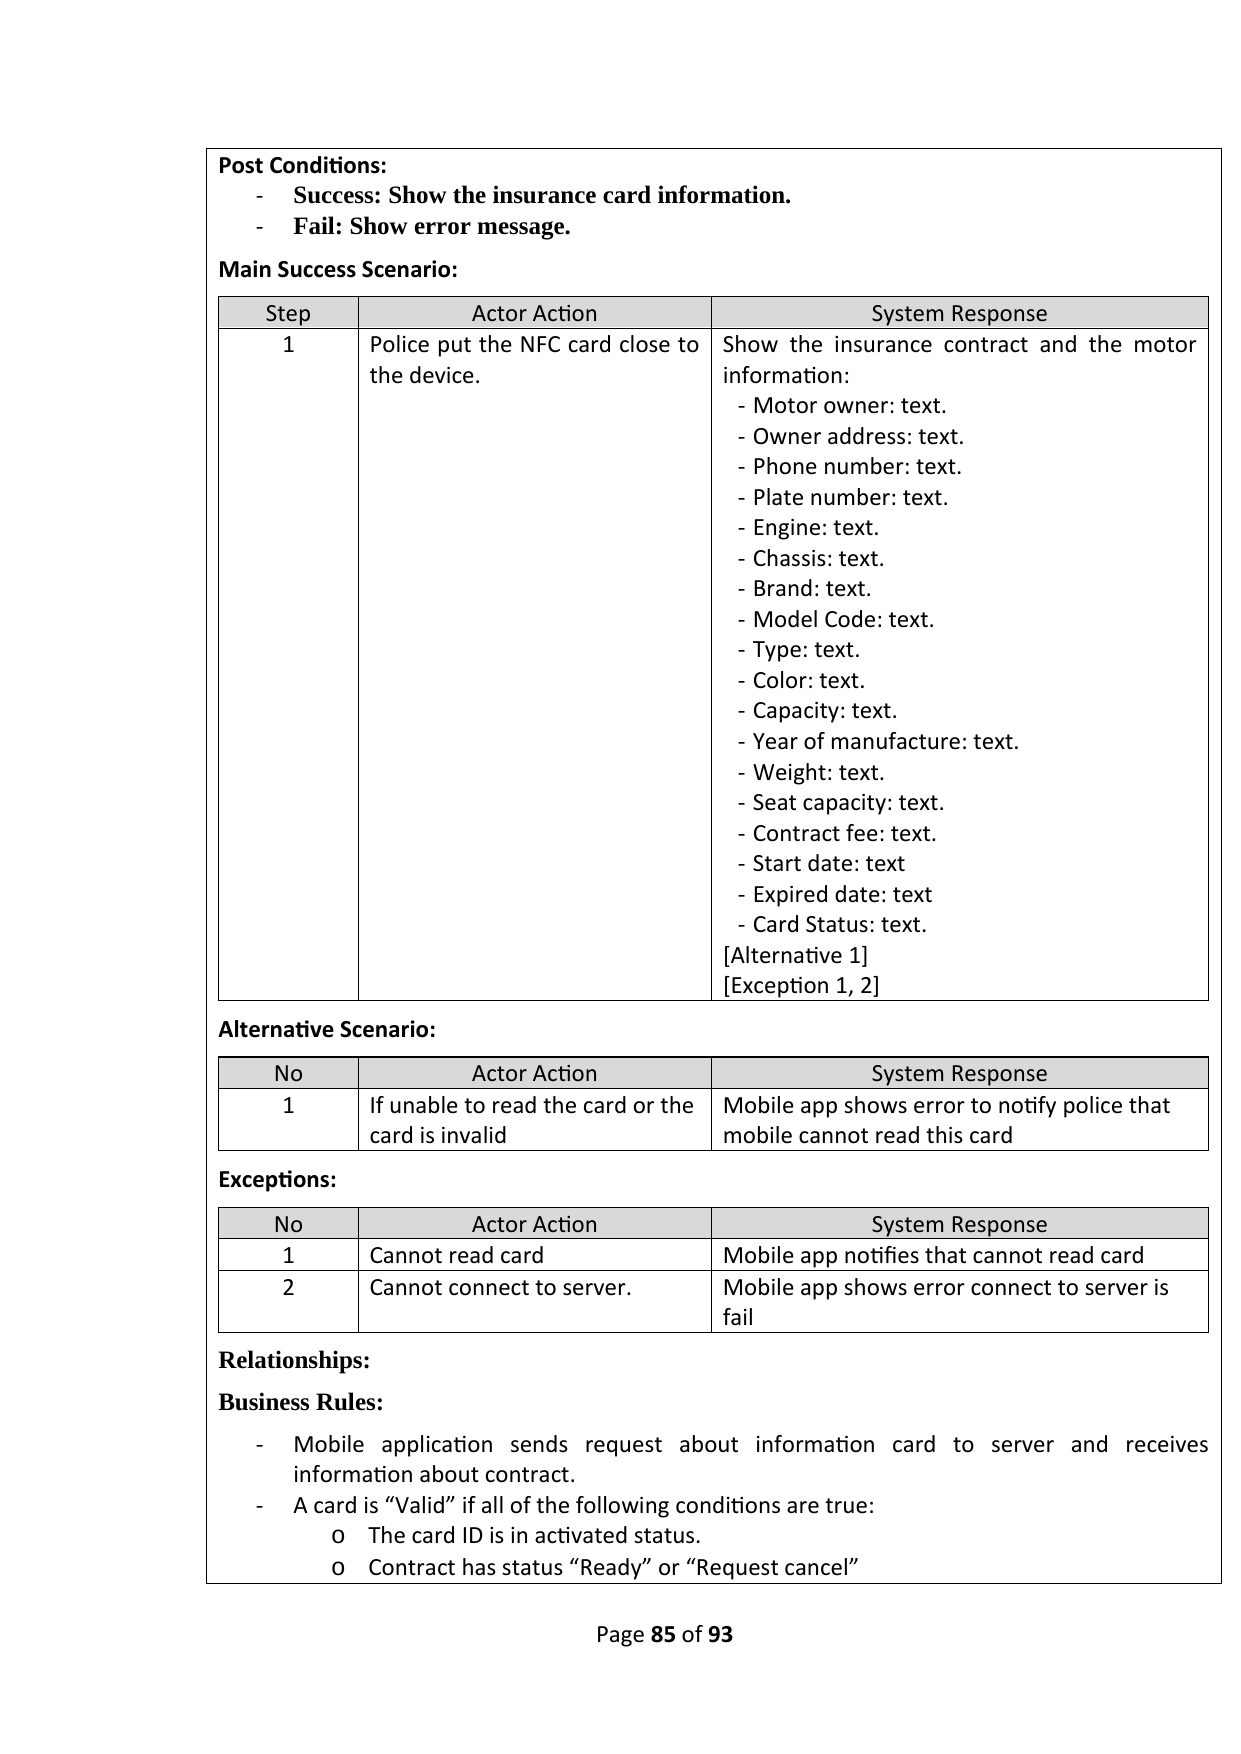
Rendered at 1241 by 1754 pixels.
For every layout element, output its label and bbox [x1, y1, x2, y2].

table_cell [207, 149, 1221, 1583]
